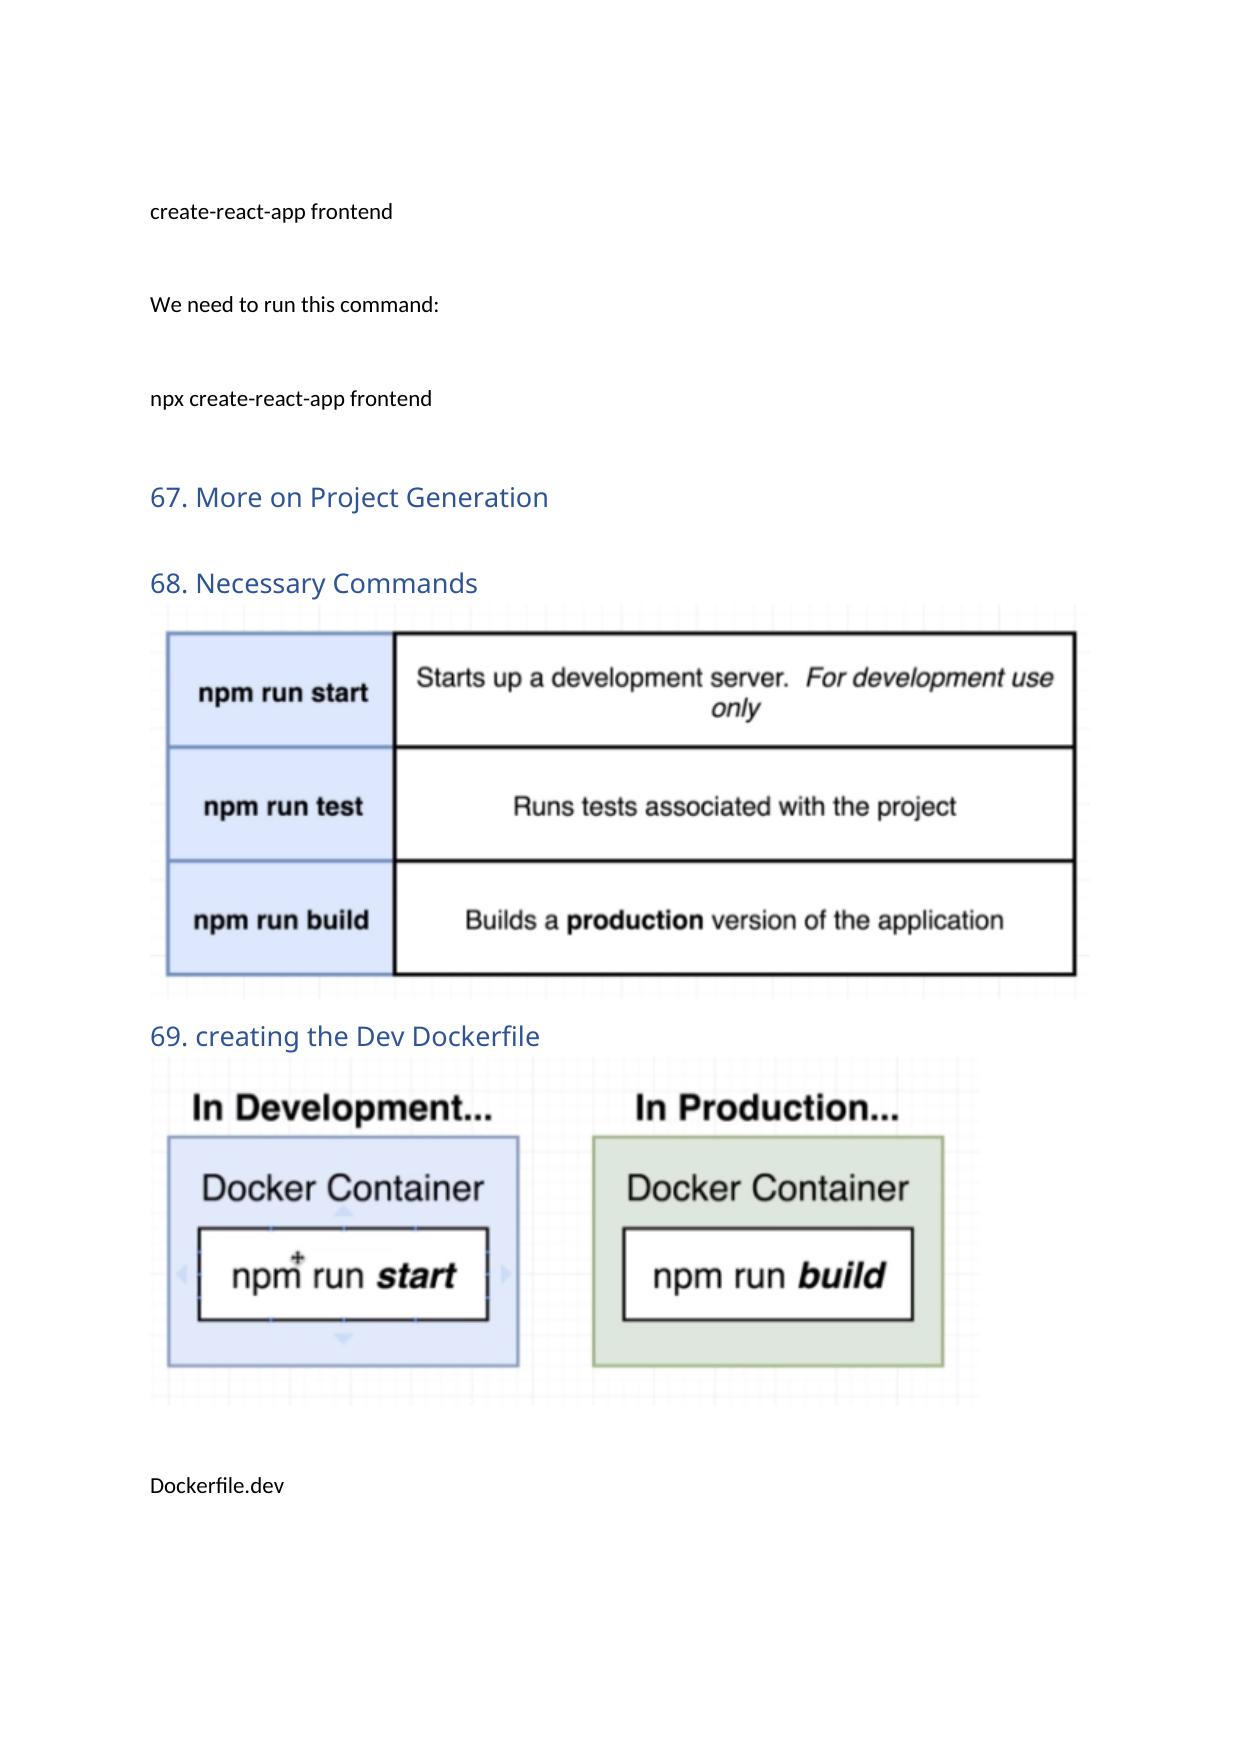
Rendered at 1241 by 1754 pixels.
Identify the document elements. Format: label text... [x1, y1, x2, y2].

subtitle 68. Necessary Commands [150, 565, 1090, 602]
picture [150, 1056, 980, 1406]
subtitle 67. More on Project Generation [150, 478, 1090, 515]
text npx create-react-app frontend [150, 384, 1090, 412]
picture [150, 604, 1091, 999]
subtitle 69. creating the Dev Dockerfile [150, 1017, 1090, 1054]
text create-react-app frontend [150, 197, 1090, 225]
text Dockerfile.dev [150, 1471, 1090, 1499]
text We need to run this command: [150, 291, 1090, 319]
